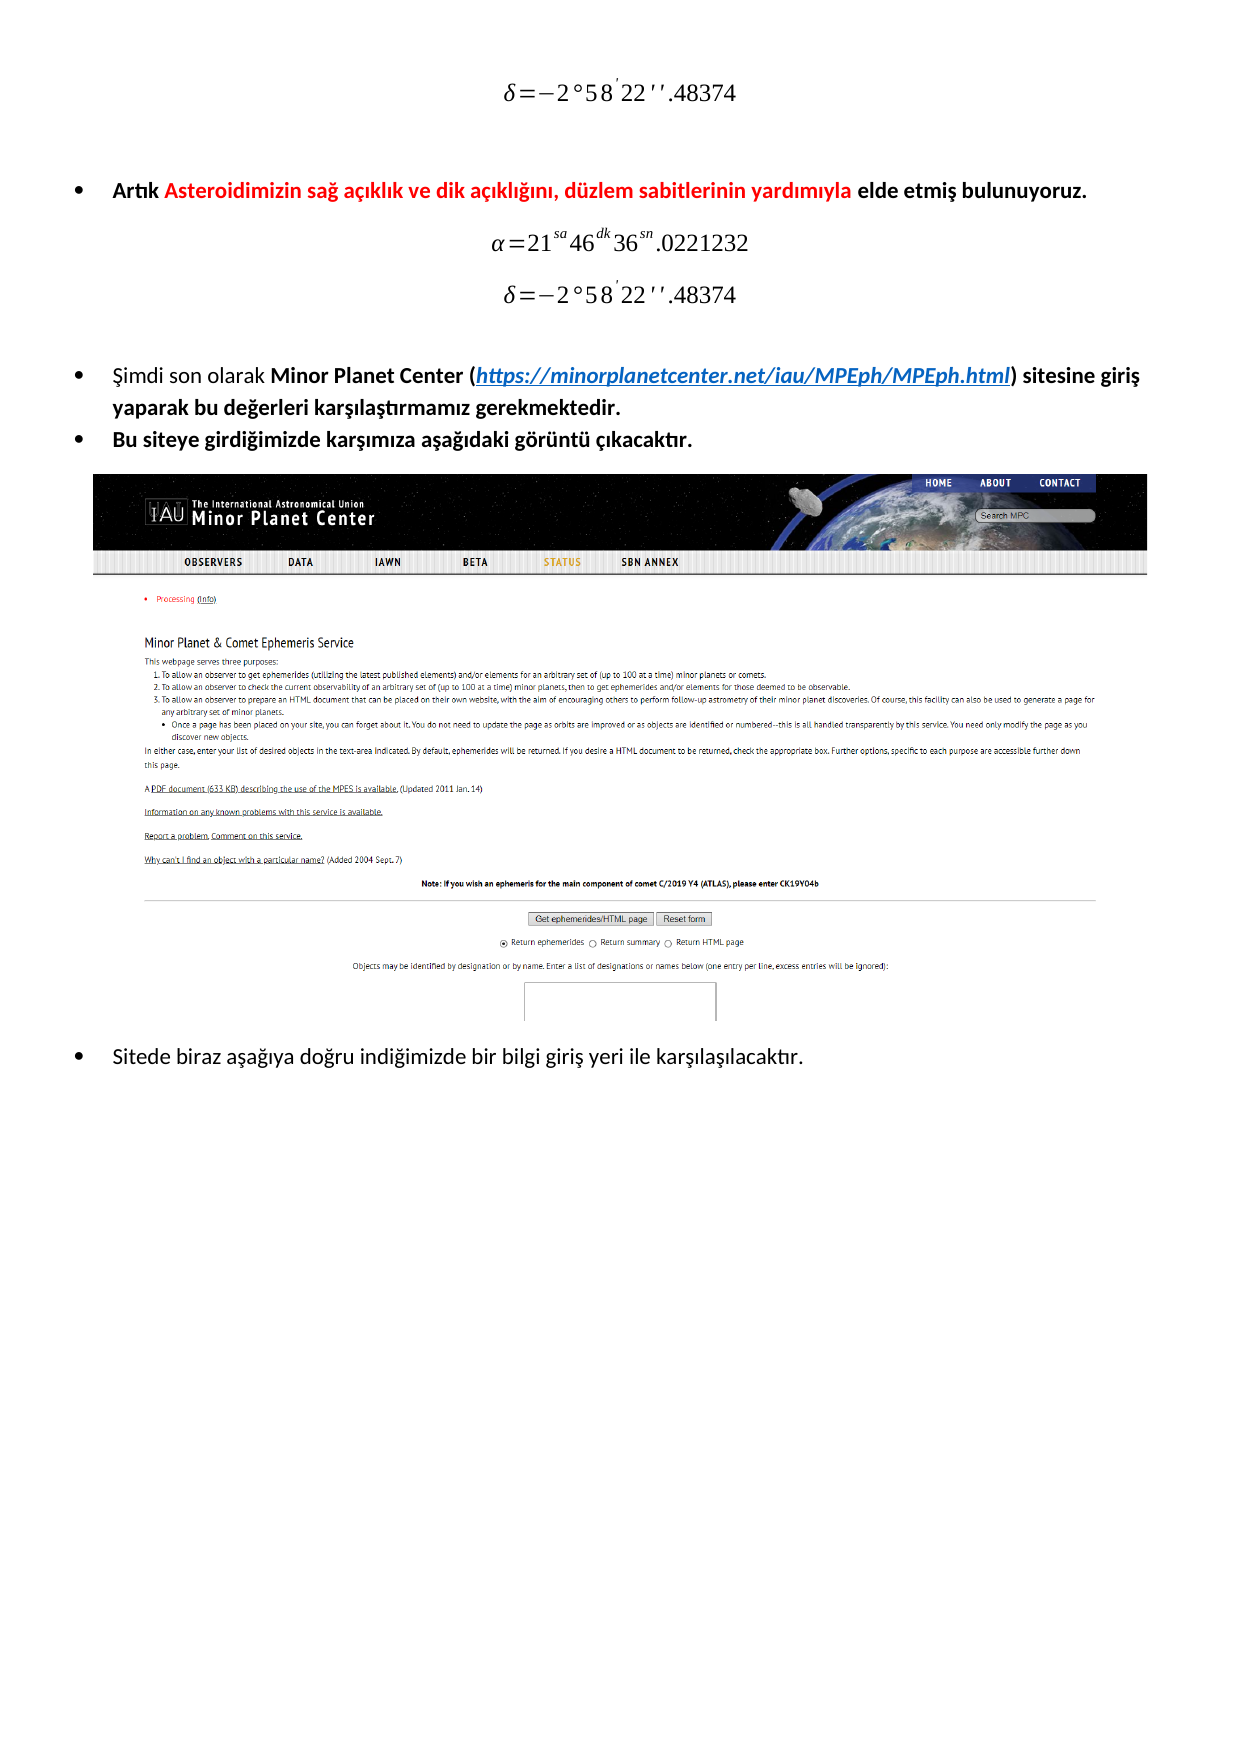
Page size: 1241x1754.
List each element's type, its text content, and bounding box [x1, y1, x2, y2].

list Artık Asteroidimizin sağ açıklık ve dik açıklığını, düzlem sabitlerinin yardımıyla elde etmiş bulunuyoruz. [75, 176, 1165, 204]
picture [93, 474, 1148, 1021]
list Bu siteye girdiğimizde karşımıza aşağıdaki görüntü çıkacaktır. [75, 425, 1165, 453]
list Sitede biraz aşağıya doğru indiğimizde bir bilgi giriş yeri ile karşılaşılacaktır. [75, 1042, 1165, 1070]
list Şimdi son olarak Minor Planet Center (https://minorplanetcenter.net/iau/MPEph/MPEph.html) sitesine giriş yaparak bu değerleri karşılaştırmamız gerekmektedir. [75, 361, 1165, 421]
